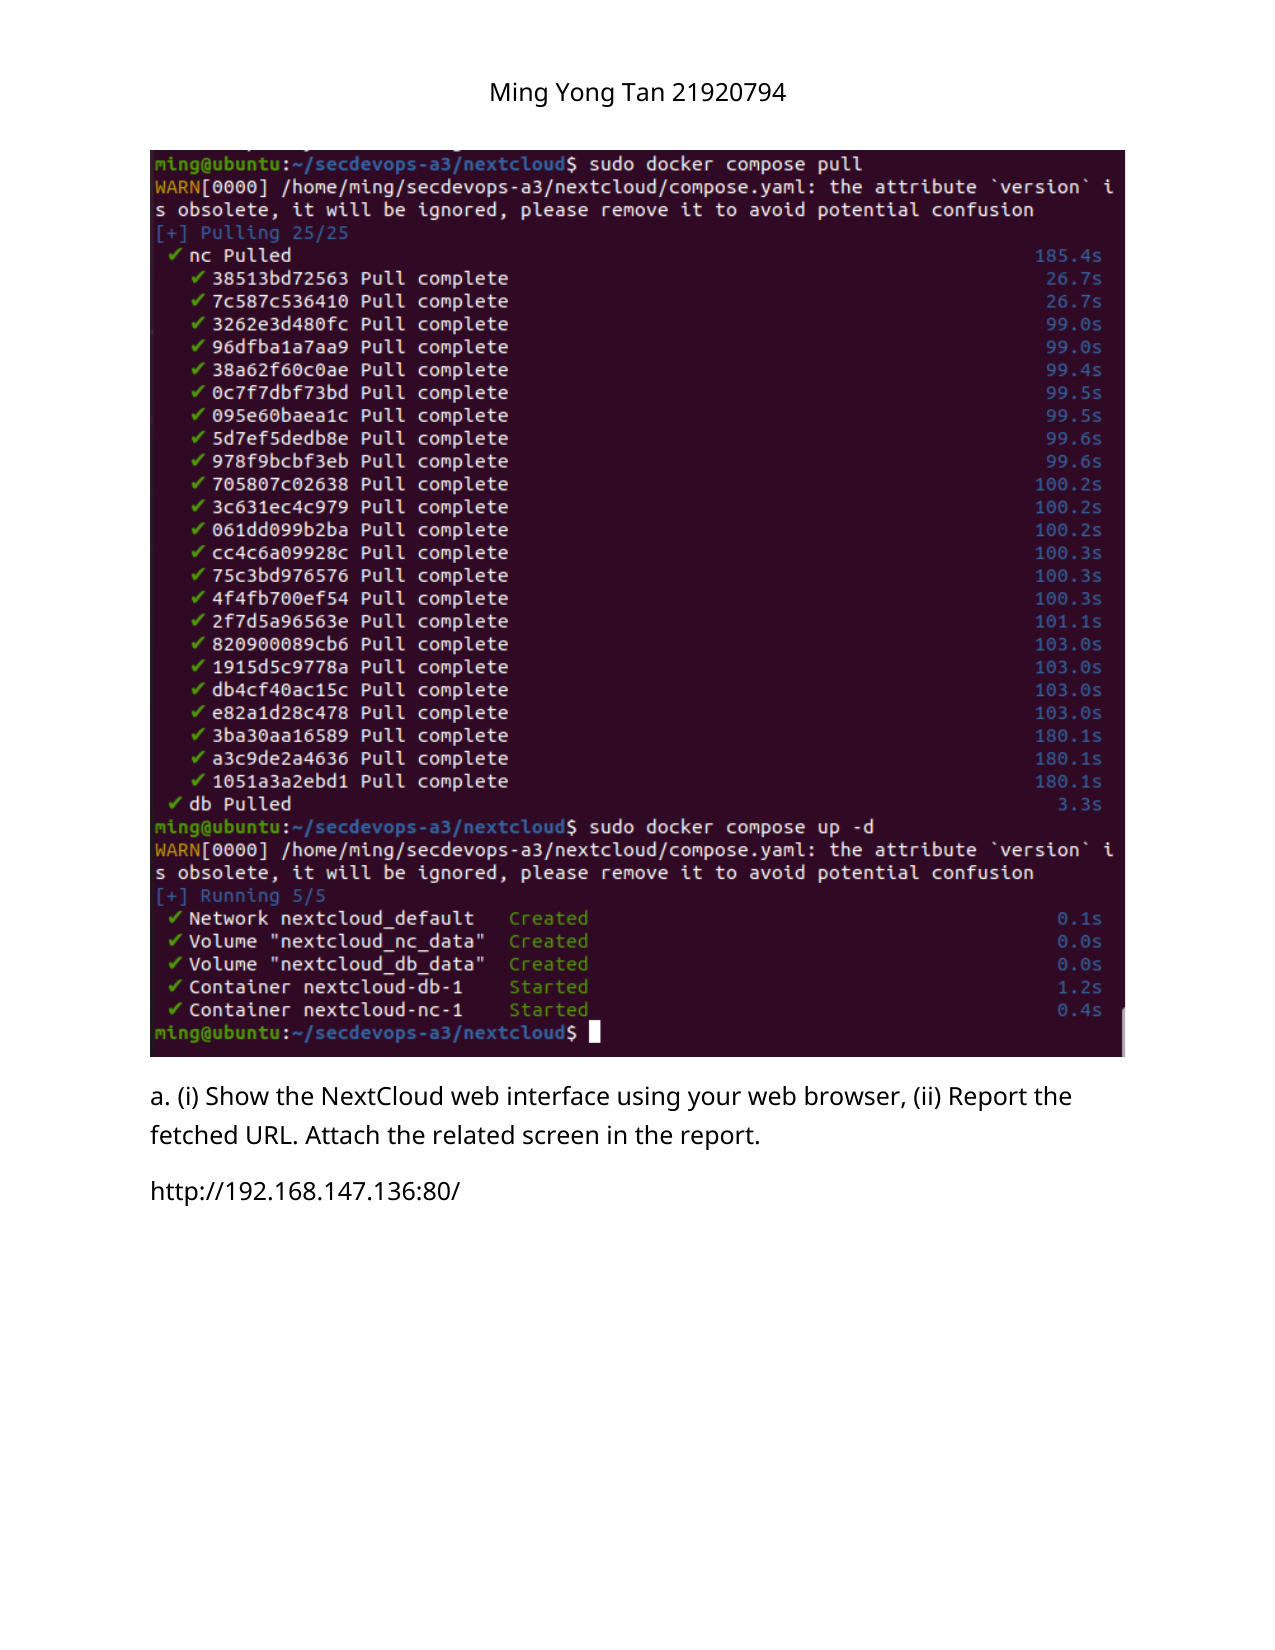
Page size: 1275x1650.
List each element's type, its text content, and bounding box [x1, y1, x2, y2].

picture [150, 150, 1125, 1057]
text http://192.168.147.136:80/ [150, 1174, 1125, 1208]
text a. (i) Show the NextCloud web interface using your web browser, (ii) Report the fetched URL. Attach the related screen in the report. [150, 1078, 1125, 1152]
